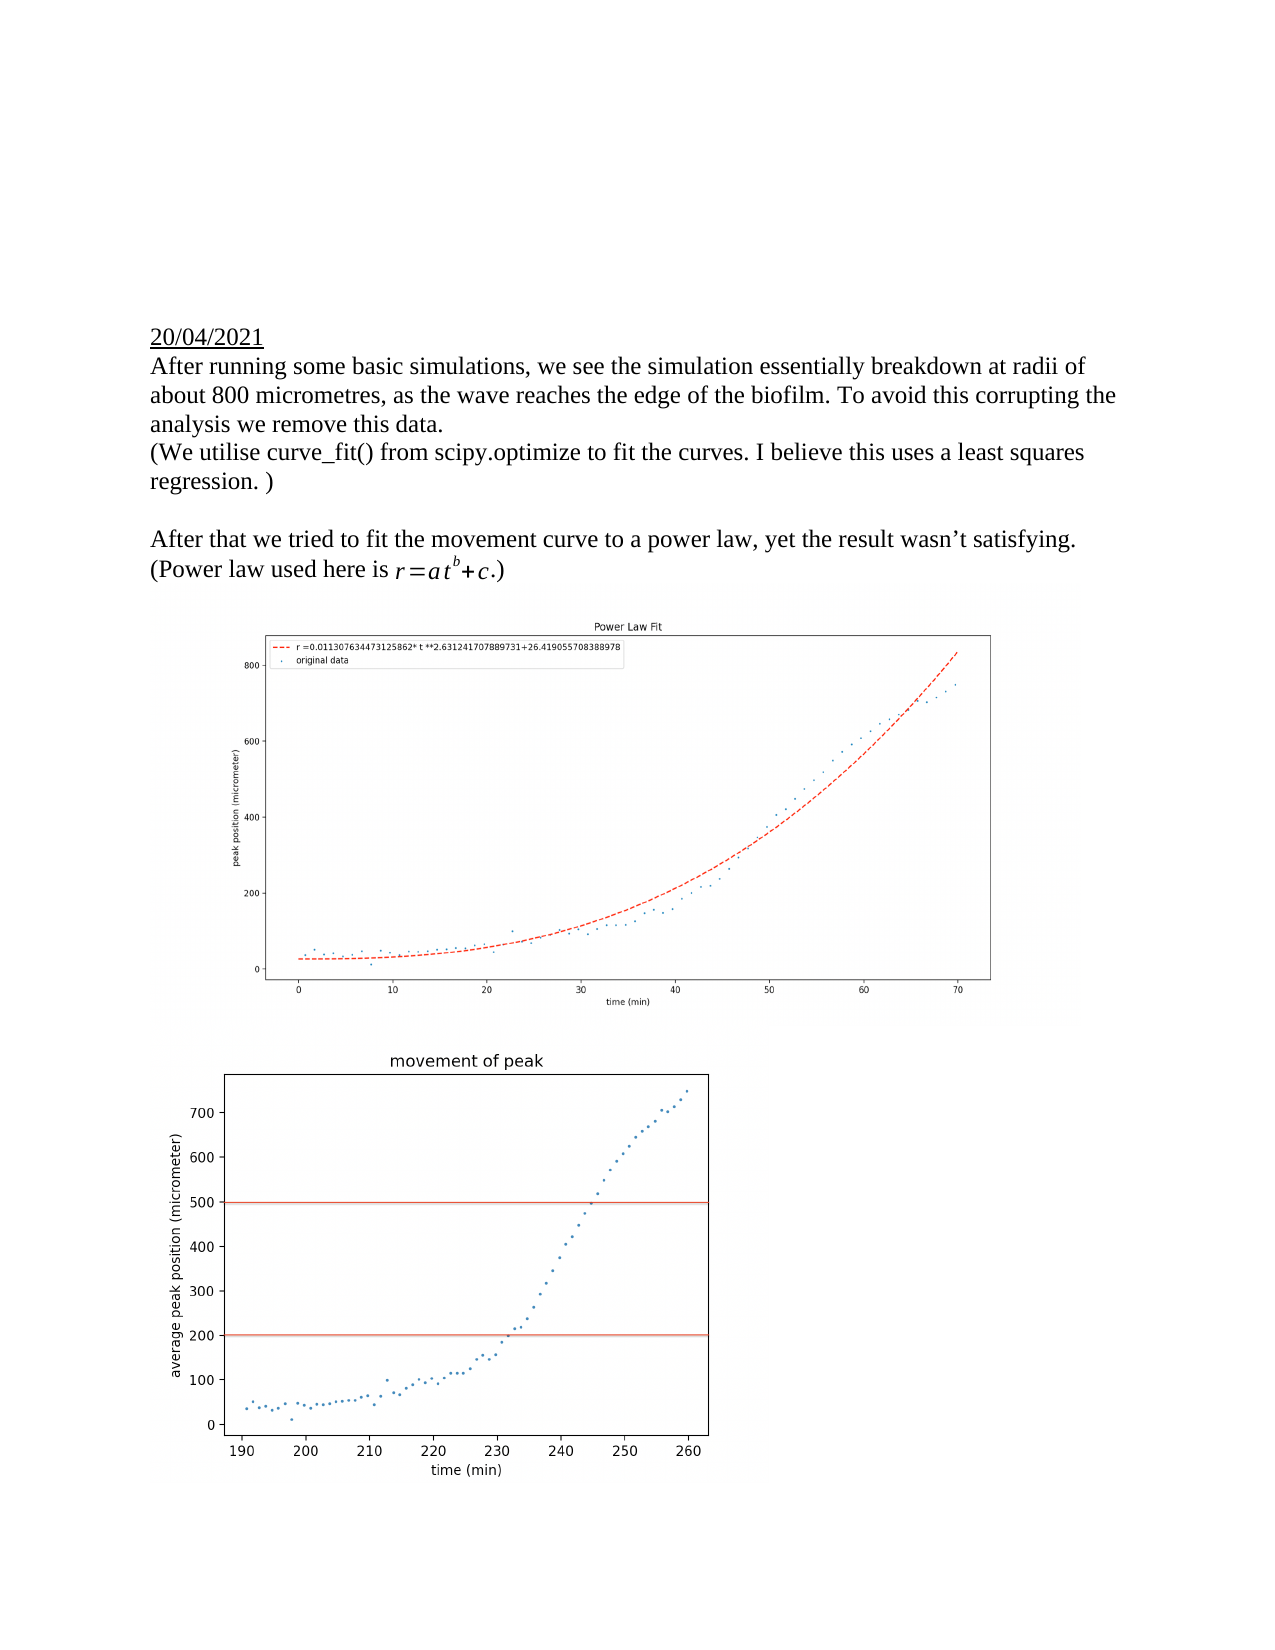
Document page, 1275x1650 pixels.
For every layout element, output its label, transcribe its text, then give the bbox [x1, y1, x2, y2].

text After that we tried to fit the movement curve to a power law, yet the result wasn’t satisfying. [150, 524, 1125, 552]
text (Power law used here is .) [150, 552, 1125, 584]
text 20/04/2021 [150, 322, 1125, 351]
picture [150, 583, 1082, 1483]
text (We utilise curve_fit() from scipy.optimize to fit the curves. I believe this uses a least squares regression. ) [150, 437, 1125, 495]
text After running some basic simulations, we see the simulation essentially breakdown at radii of about 800 micrometres, as the wave reaches the edge of the biofilm. To avoid this corrupting the analysis we remove this data. [150, 351, 1125, 437]
